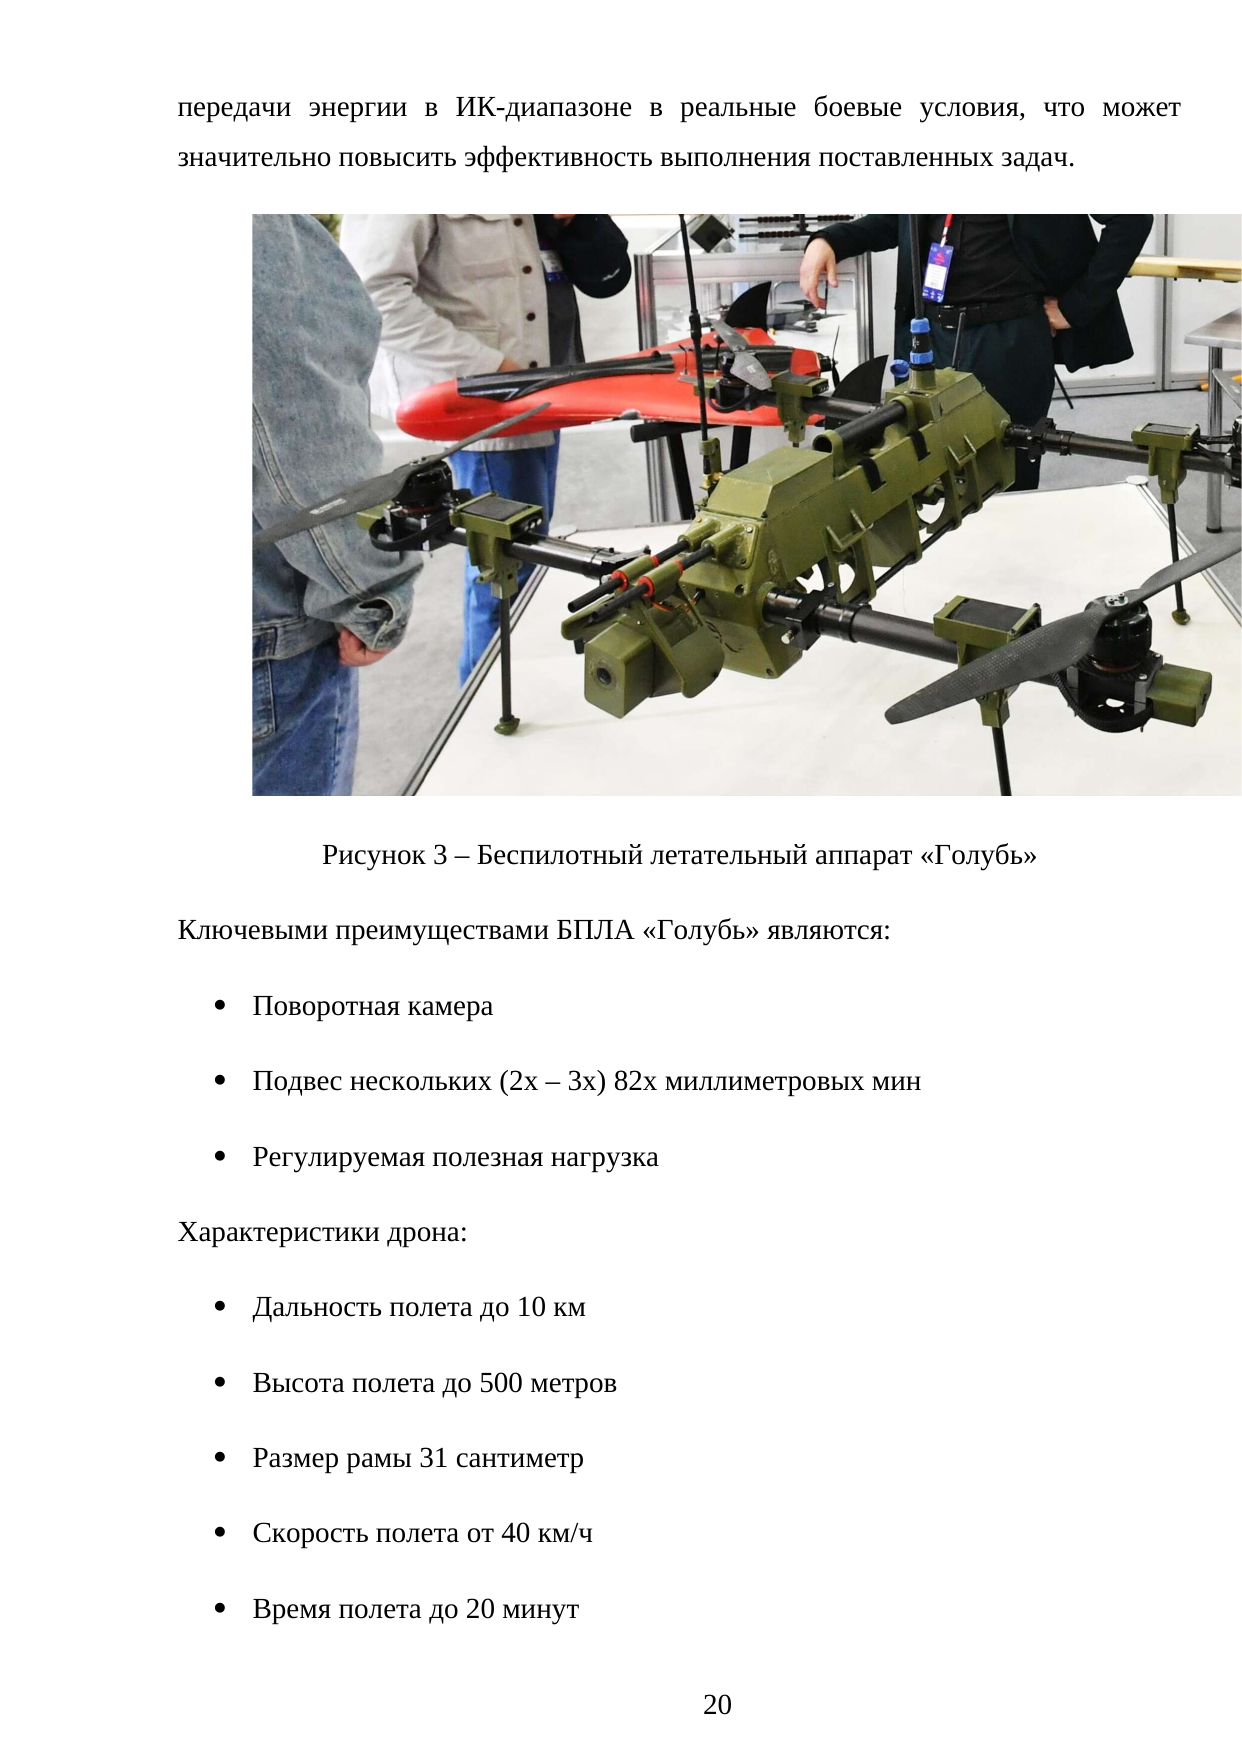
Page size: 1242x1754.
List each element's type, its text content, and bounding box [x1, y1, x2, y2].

list Подвес нескольких (2х – 3х) 82х миллиметровых мин [215, 1063, 1183, 1097]
picture [252, 214, 1242, 796]
text Ключевыми преимуществами БПЛА «Голубь» являются: [177, 912, 1183, 946]
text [177, 89, 1183, 172]
list Дальность полета до 10 км [215, 1289, 1183, 1323]
list Размер рамы 31 сантиметр [215, 1440, 1183, 1474]
text Характеристики дрона: [177, 1214, 1183, 1248]
list Регулируемая полезная нагрузка [215, 1139, 1183, 1172]
text Рисунок 3 – Беспилотный летательный аппарат «Голубь» [177, 837, 1183, 871]
list Скорость полета от 40 км/ч [215, 1516, 1183, 1549]
list Поворотная камера [215, 988, 1183, 1021]
list Высота полета до 500 метров [215, 1365, 1183, 1398]
list Время полета до 20 минут [215, 1591, 1183, 1625]
